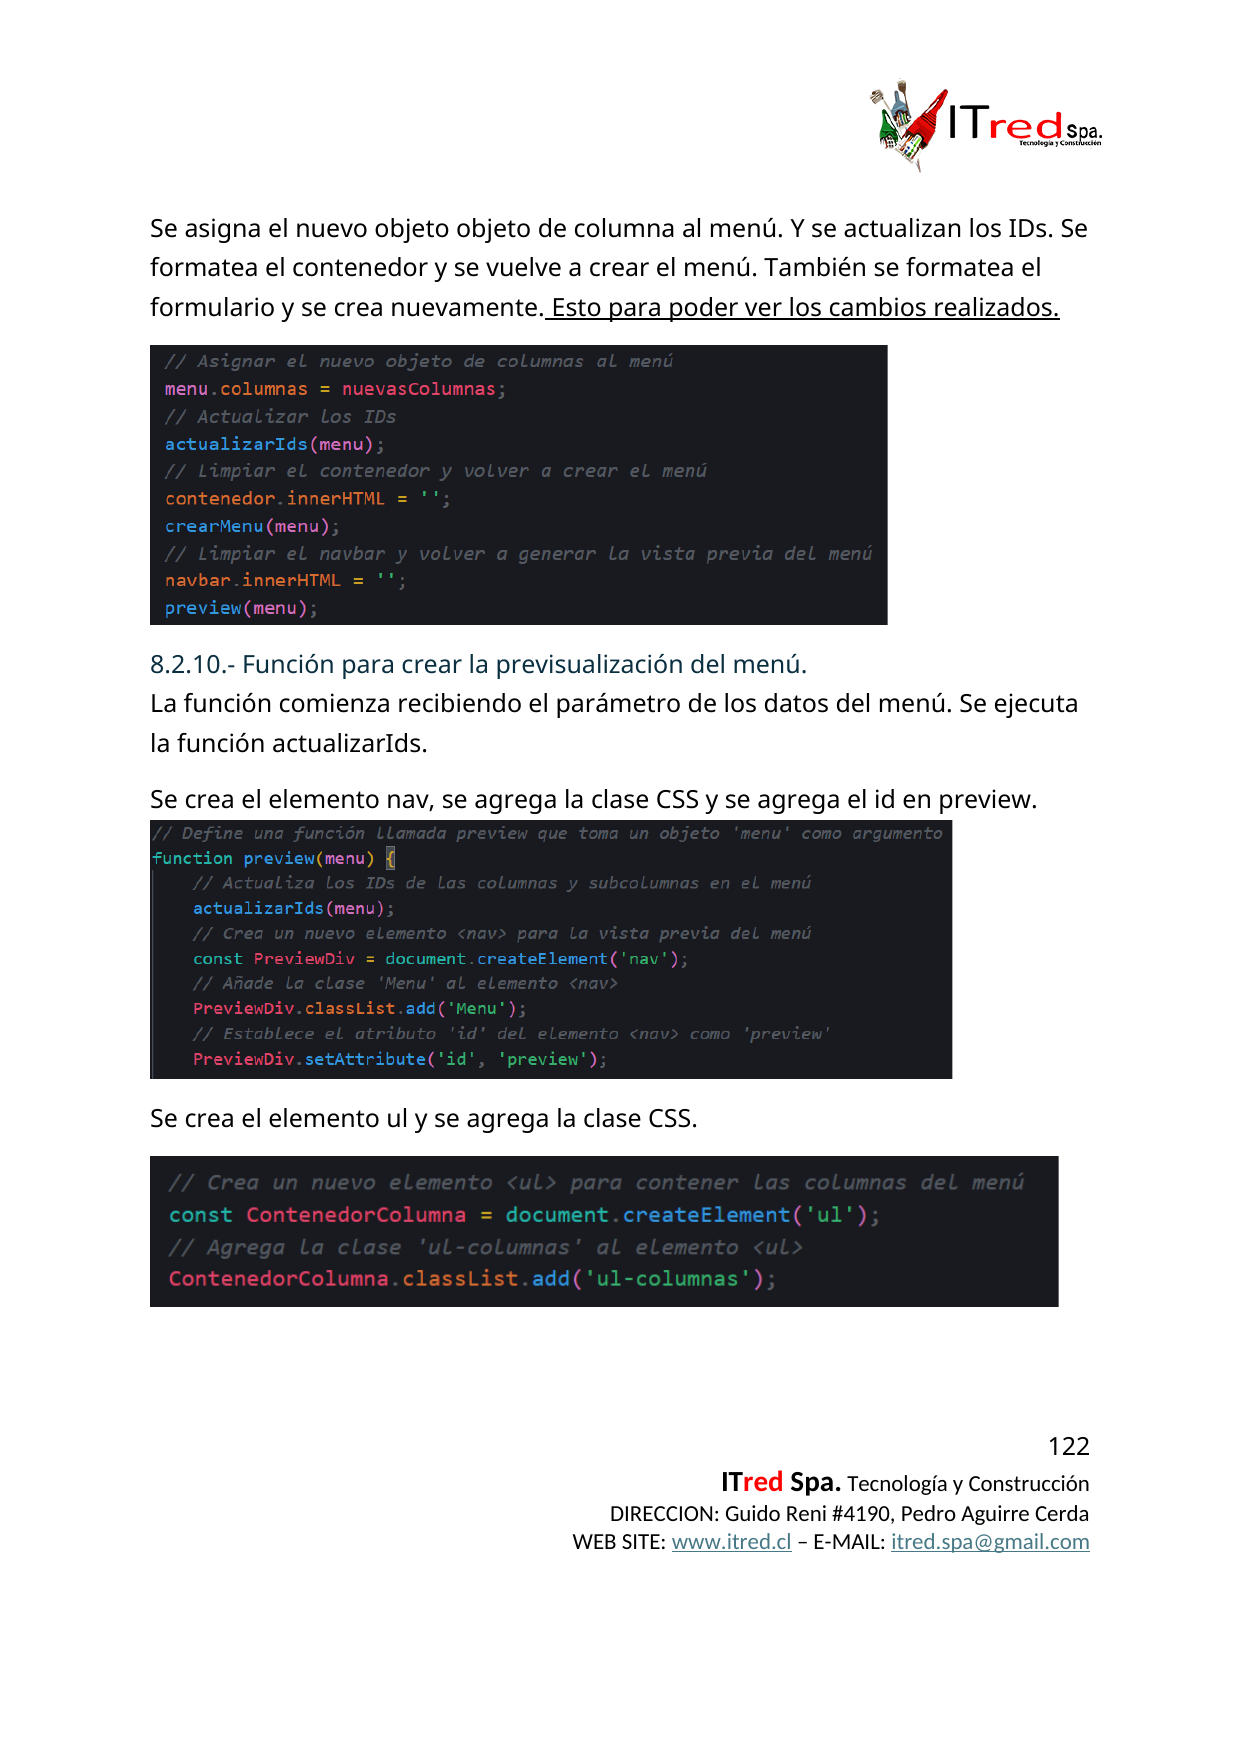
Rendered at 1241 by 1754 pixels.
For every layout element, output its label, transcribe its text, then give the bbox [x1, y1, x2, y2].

text Se asigna el nuevo objeto objeto de columna al menú. Y se actualizan los IDs. Se formatea el contenedor y se vuelve a crear el menú. También se formatea el formulario y se crea nuevamente. Esto para poder ver los cambios realizados. [150, 211, 1090, 324]
subtitle 8.2.10.- Función para crear la previsualización del menú. [150, 646, 1090, 680]
picture [150, 345, 888, 625]
picture [150, 1156, 1059, 1307]
picture [868, 77, 1102, 174]
text Se crea el elemento ul y se agrega la clase CSS. [150, 1101, 1090, 1135]
picture [150, 820, 953, 1079]
text La función comienza recibiendo el parámetro de los datos del menú. Se ejecuta la función actualizarIds. [150, 686, 1090, 759]
